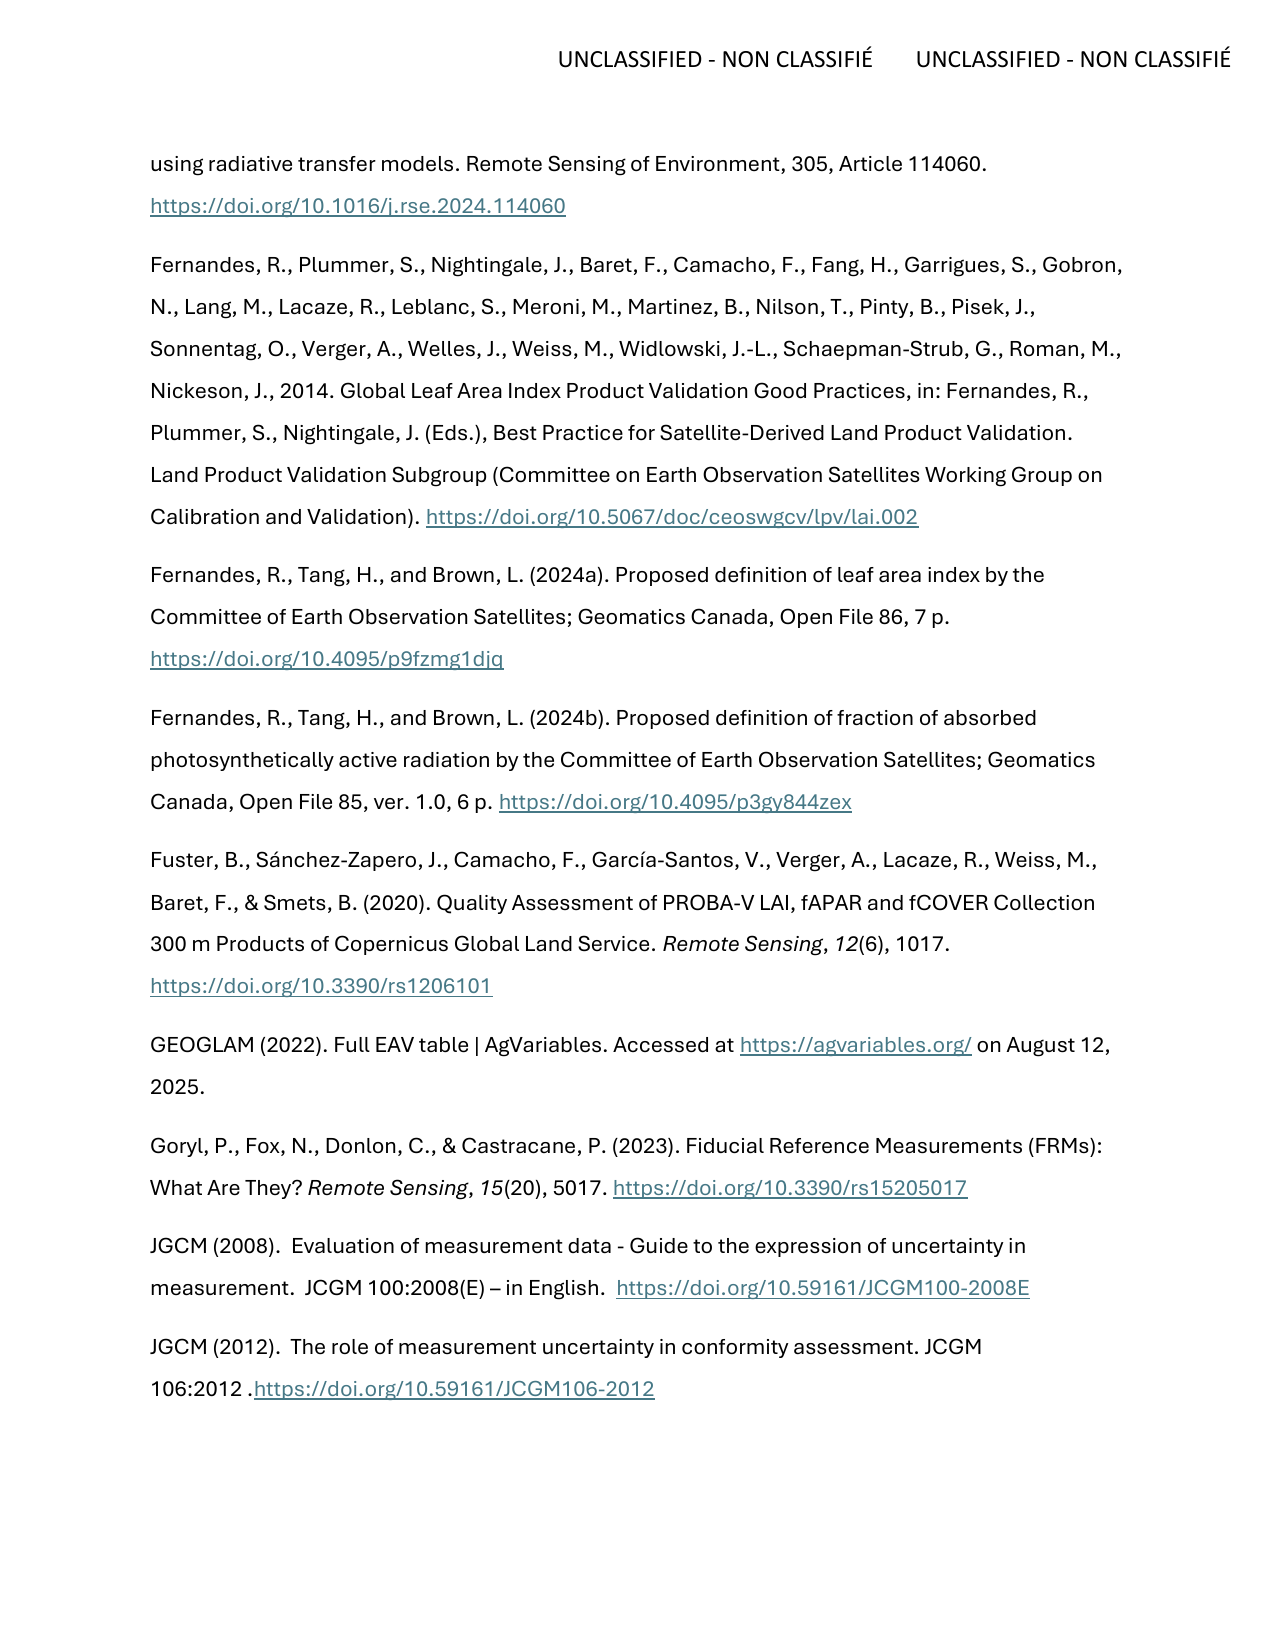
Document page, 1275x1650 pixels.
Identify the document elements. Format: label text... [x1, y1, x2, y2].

text Fuster, B., Sánchez-Zapero, J., Camacho, F., García-Santos, V., Verger, A., Lacaze, R., Weiss, M., Baret, F., & Smets, B. (2020). Quality Assessment of PROBA-V LAI, fAPAR and fCOVER Collection 300 m Products of Copernicus Global Land Service. Remote Sensing, 12(6), 1017. https://doi.org/10.3390/rs1206101 [150, 846, 1125, 1000]
text JGCM (2008). Evaluation of measurement data - Guide to the expression of uncertainty in measurement. JCGM 100:2008(E) – in English. https://doi.org/10.59161/JCGM100-2008E [150, 1232, 1125, 1302]
text Fernandes, R., Tang, H., and Brown, L. (2024a). Proposed definition of leaf area index by the Committee of Earth Observation Satellites; Geomatics Canada, Open File 86, 7 p. https://doi.org/10.4095/p9fzmg1djq [150, 561, 1125, 673]
text Goryl, P., Fox, N., Donlon, C., & Castracane, P. (2023). Fiducial Reference Measurements (FRMs): What Are They? Remote Sensing, 15(20), 5017. https://doi.org/10.3390/rs15205017 [150, 1132, 1125, 1202]
text Fernandes, R., Plummer, S., Nightingale, J., Baret, F., Camacho, F., Fang, H., Garrigues, S., Gobron, N., Lang, M., Lacaze, R., Leblanc, S., Meroni, M., Martinez, B., Nilson, T., Pinty, B., Pisek, J., Sonnentag, O., Verger, A., Welles, J., Weiss, M., Widlowski, J.-L., Schaepman-Strub, G., Roman, M., Nickeson, J., 2014. Global Leaf Area Index Product Validation Good Practices, in: Fernandes, R., Plummer, S., Nightingale, J. (Eds.), Best Practice for Satellite-Derived Land Product Validation. Land Product Validation Subgroup (Committee on Earth Observation Satellites Working Group on Calibration and Validation). https://doi.org/10.5067/doc/ceoswgcv/lpv/lai.002 [150, 251, 1125, 531]
text JGCM (2012). The role of measurement uncertainty in conformity assessment. JCGM 106:2012 .https://doi.org/10.59161/JCGM106-2012 [150, 1333, 1125, 1403]
text GEOGLAM (2022). Full EAV table | AgVariables. Accessed at https://agvariables.org/ on August 12, 2025. [150, 1031, 1125, 1101]
text Fernandes, R., Tang, H., and Brown, L. (2024b). Proposed definition of fraction of absorbed photosynthetically active radiation by the Committee of Earth Observation Satellites; Geomatics Canada, Open File 85, ver. 1.0, 6 p. https://doi.org/10.4095/p3gy844zex [150, 704, 1125, 816]
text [150, 150, 1125, 220]
